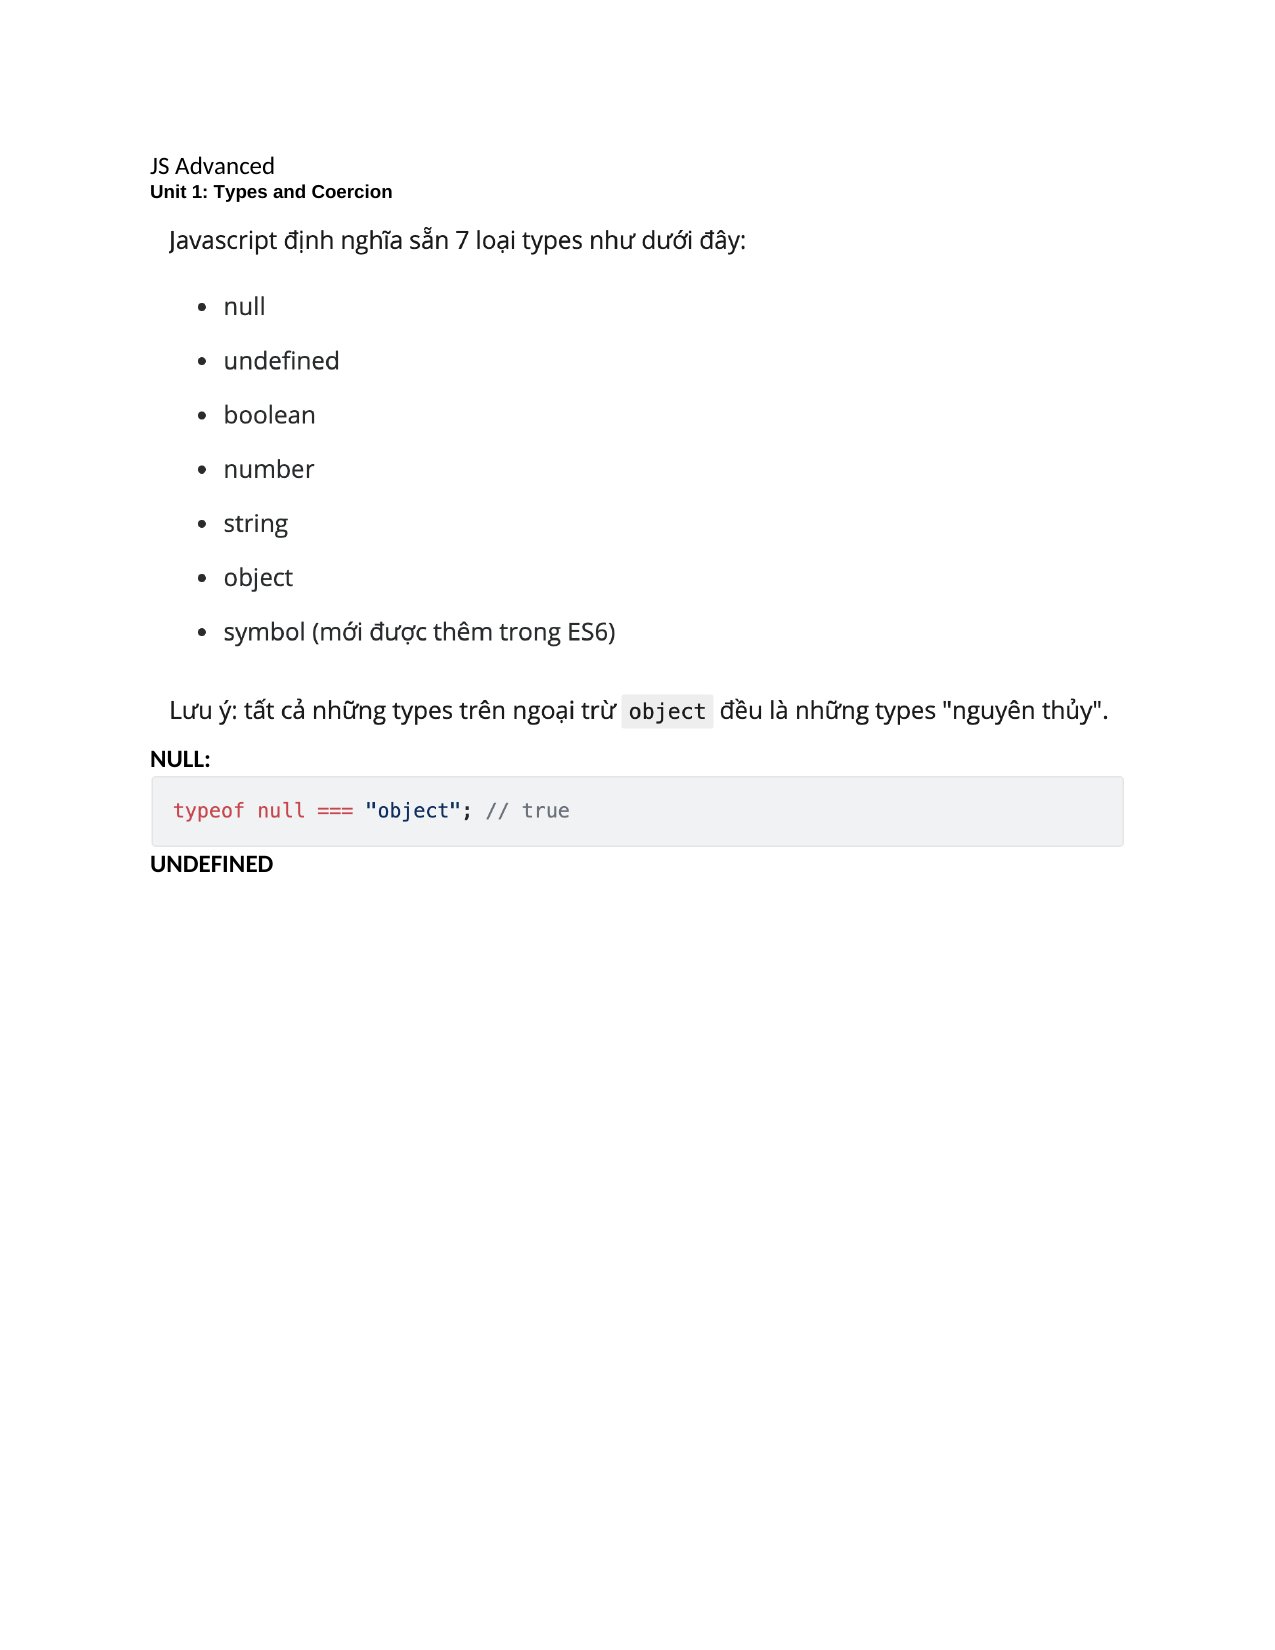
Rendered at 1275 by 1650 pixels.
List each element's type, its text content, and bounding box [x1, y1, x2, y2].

picture [150, 773, 1125, 848]
text JS Advanced [150, 150, 1125, 181]
text UNDEFINED [150, 848, 1125, 878]
picture [150, 202, 1125, 743]
text Unit 1: Types and Coercion [150, 181, 1125, 202]
text NULL: [150, 743, 1125, 773]
